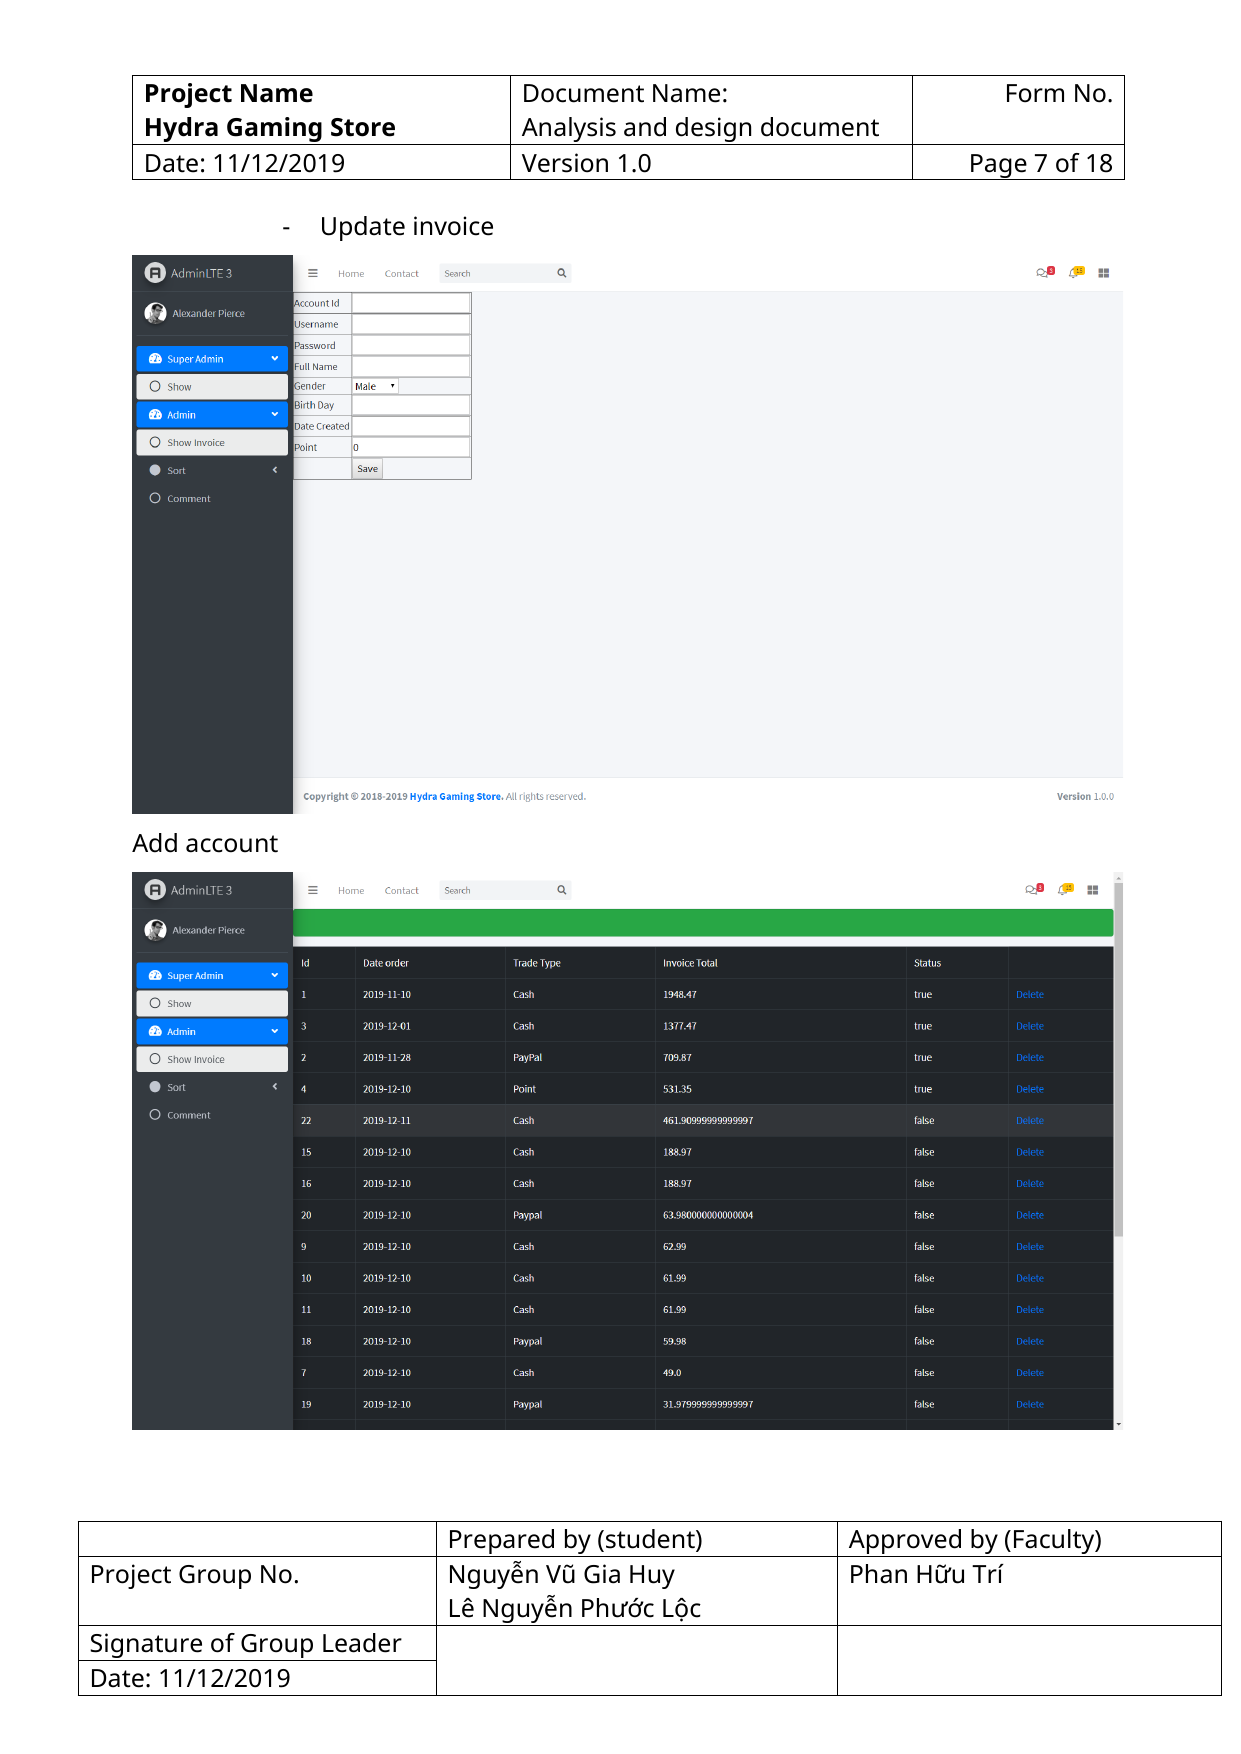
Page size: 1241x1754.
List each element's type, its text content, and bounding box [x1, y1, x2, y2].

list Add account [132, 826, 1125, 860]
picture [132, 255, 1124, 814]
list Update invoice [282, 209, 1125, 243]
picture [132, 872, 1124, 1430]
